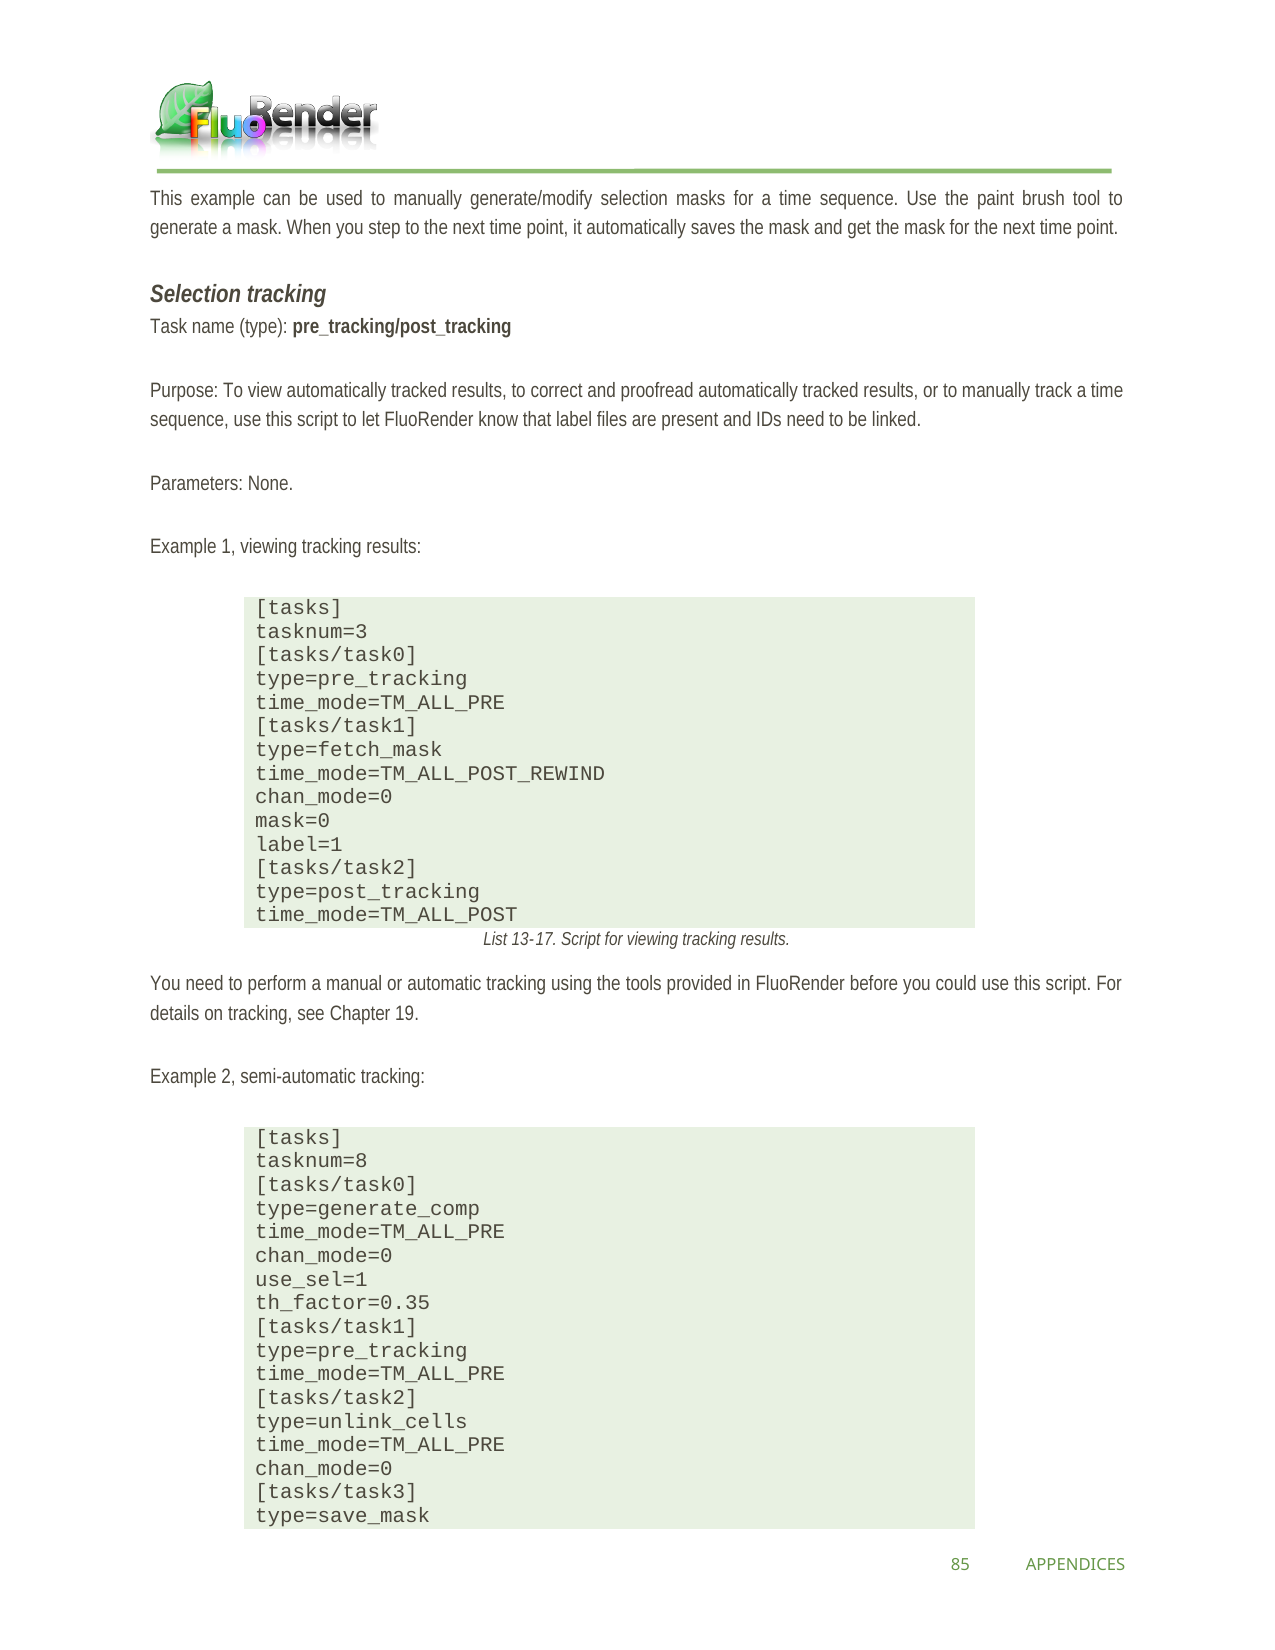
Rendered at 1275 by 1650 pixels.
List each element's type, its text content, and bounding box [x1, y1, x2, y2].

subtitle Selection tracking [150, 278, 1125, 307]
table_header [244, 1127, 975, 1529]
text Example 2, semi-automatic tracking: [150, 1064, 1125, 1088]
text Example 1, viewing tracking results: [150, 534, 1125, 558]
text Parameters: None. [150, 471, 1125, 494]
text Purpose: To view automatically tracked results, to correct and proofread automatically tracked results, or to manually track a time sequence, use this script to let FluoRender know that label files are present and IDs need to be linked. [150, 377, 1125, 431]
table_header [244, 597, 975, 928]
picture [150, 75, 379, 162]
text Task name (type): pre_tracking/post_tracking [150, 314, 1125, 338]
text This example can be used to manually generate/modify selection masks for a time sequence. Use the paint brush tool to generate a mask. When you step to the next time point, it automatically saves the mask and get the mask for the next time point. [150, 185, 1125, 239]
text You need to perform a manual or automatic tracking using the tools provided in FluoRender before you could use this script. For details on tracking, see Chapter 19. [150, 971, 1125, 1024]
